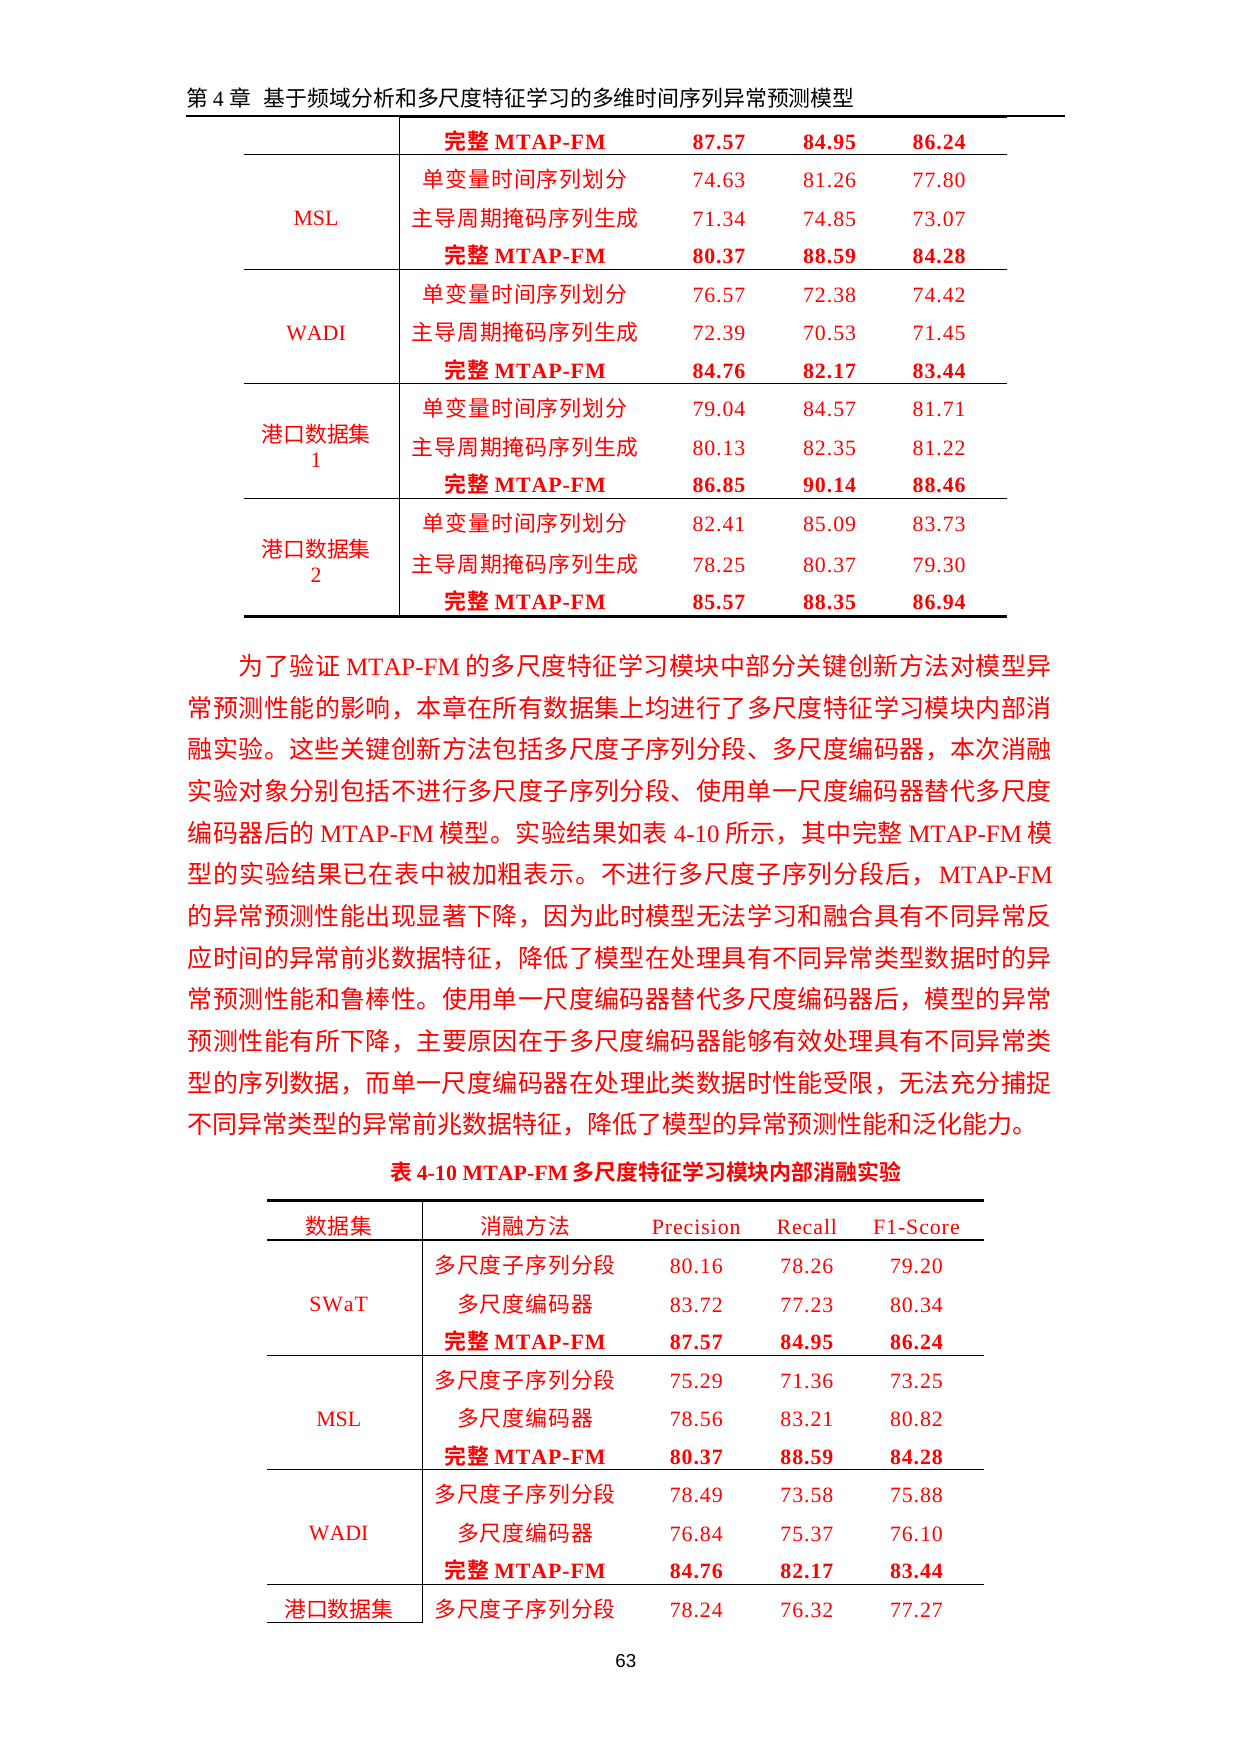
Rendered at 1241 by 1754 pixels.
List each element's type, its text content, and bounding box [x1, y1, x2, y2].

table_cell 80.16 [640, 1241, 764, 1278]
table_cell 港口数据集1 [244, 384, 399, 498]
table_cell 77.23 [765, 1279, 861, 1317]
table_cell 多尺度编码器 [423, 1508, 640, 1546]
table_cell 82.17 [787, 346, 884, 383]
table_cell 87.57 [663, 118, 787, 154]
table_cell 84.57 [787, 384, 884, 422]
table_cell 78.49 [640, 1470, 764, 1508]
table_cell 完整MTAP-FM [400, 460, 663, 498]
table_cell 86.24 [884, 118, 1007, 154]
table_cell 85.09 [787, 499, 884, 536]
table_header Precision [640, 1202, 764, 1239]
table_cell 81.26 [787, 155, 884, 193]
table_cell 73.58 [765, 1470, 861, 1508]
table_cell 74.42 [884, 270, 1007, 307]
table_cell 84.76 [640, 1546, 764, 1584]
table_cell 75.37 [765, 1508, 861, 1546]
table_cell 71.34 [663, 193, 787, 231]
table_cell 88.59 [765, 1432, 861, 1469]
table_cell 完整MTAP-FM [400, 118, 663, 154]
table_cell 84.95 [787, 118, 884, 154]
table_cell 主导周期掩码序列生成 [400, 536, 663, 577]
table_cell 79.30 [884, 536, 1007, 577]
table_cell 港口数据集2 [244, 499, 399, 614]
table_cell 82.35 [787, 422, 884, 460]
text 为了验证MTAP-FM的多尺度特征学习模块中部分关键创新方法对模型异常预测性能的影响，本章在所有数据集上均进行了多尺度特征学习模块内部消融实验。这些关键创新方法包括多尺度子序列分段、多尺度编码器，本次消融实验对象分别包括不进行多尺度子序列分段、使用单一尺度编码器替代多尺度编码器后的MTAP-FM模型。实验结果如表4-10所示，其中完整MTAP-FM模型的实验结果已在表中被加粗表示。不进行多尺度子序列分段后，MTAP-FM的异常预测性能出现显著下降，因为此时模型无法学习和融合具有不同异常反应时间的异常前兆数据特征，降低了模型在处理具有不同异常类型数据时的异常预测性能和鲁棒性。使用单一尺度编码器替代多尺度编码器后，模型的异常预测性能有所下降，主要原因在于多尺度编码器能够有效处理具有不同异常类型的序列数据，而单一尺度编码器在处理此类数据时性能受限，无法充分捕捉不同异常类型的异常前兆数据特征，降低了模型的异常预测性能和泛化能力。 [188, 642, 1053, 1142]
table_cell 86.94 [884, 577, 1007, 614]
table_cell 主导周期掩码序列生成 [400, 193, 663, 231]
table_cell 80.37 [640, 1432, 764, 1469]
table_cell 76.57 [663, 270, 787, 307]
table_cell 73.07 [884, 193, 1007, 231]
text 表4-10 MTAP-FM多尺度特征学习模块内部消融实验 [188, 1154, 1053, 1186]
table_cell 79.04 [663, 384, 787, 422]
table_cell 84.76 [663, 346, 787, 383]
table_cell 74.63 [663, 155, 787, 193]
table_cell 86.24 [861, 1317, 984, 1354]
table_cell 完整MTAP-FM [400, 346, 663, 383]
table_cell 71.36 [765, 1356, 861, 1393]
table_cell 多尺度子序列分段 [423, 1585, 640, 1622]
table_cell 87.57 [640, 1317, 764, 1354]
table_cell 81.71 [884, 384, 1007, 422]
table_cell 单变量时间序列划分 [400, 384, 663, 422]
table_cell 83.73 [884, 499, 1007, 536]
table_cell 86.85 [663, 460, 787, 498]
table_cell 73.25 [861, 1356, 984, 1393]
table_cell 多尺度子序列分段 [423, 1241, 640, 1278]
table_cell 79.20 [861, 1241, 984, 1278]
table_cell 多尺度子序列分段 [423, 1470, 640, 1508]
table_cell 主导周期掩码序列生成 [400, 422, 663, 460]
table_cell 78.56 [640, 1393, 764, 1432]
table_cell 76.32 [765, 1585, 861, 1622]
table_header 数据集 [267, 1202, 422, 1239]
table_cell 71.45 [884, 307, 1007, 346]
table_cell 72.39 [663, 307, 787, 346]
table_cell 港口数据集1 [267, 1585, 422, 1622]
table_cell 72.38 [787, 270, 884, 307]
table_cell WADI [244, 270, 399, 383]
table_cell 83.21 [765, 1393, 861, 1432]
table_cell 83.44 [884, 346, 1007, 383]
table_cell 76.84 [640, 1508, 764, 1546]
table_cell 75.88 [861, 1470, 984, 1508]
table_cell 84.28 [884, 231, 1007, 269]
table_cell 76.10 [861, 1508, 984, 1546]
table_cell 80.37 [663, 231, 787, 269]
table_cell 完整MTAP-FM [423, 1546, 640, 1584]
table_cell 82.17 [765, 1546, 861, 1584]
table_header 消融方法 [423, 1202, 640, 1239]
table_cell 81.22 [884, 422, 1007, 460]
table_cell 88.35 [787, 577, 884, 614]
table_cell 78.24 [640, 1585, 764, 1622]
table_cell MSL [267, 1356, 422, 1469]
table_cell 单变量时间序列划分 [400, 270, 663, 307]
table_header F1-Score [861, 1202, 984, 1239]
table_cell WADI [267, 1470, 422, 1584]
table_cell 85.57 [663, 577, 787, 614]
table_cell 82.41 [663, 499, 787, 536]
table_cell 75.29 [640, 1356, 764, 1393]
table_cell 77.27 [861, 1585, 984, 1622]
table_cell 83.72 [640, 1279, 764, 1317]
table_cell 84.95 [765, 1317, 861, 1354]
table_cell 单变量时间序列划分 [400, 155, 663, 193]
table_cell 84.28 [861, 1432, 984, 1469]
table_cell 完整MTAP-FM [423, 1432, 640, 1469]
table_cell 83.44 [861, 1546, 984, 1584]
table_cell 完整MTAP-FM [423, 1317, 640, 1354]
table_cell 单变量时间序列划分 [400, 499, 663, 536]
table_cell 80.82 [861, 1393, 984, 1432]
table_cell 77.80 [884, 155, 1007, 193]
table_cell MSL [244, 155, 399, 269]
table_cell 完整MTAP-FM [400, 231, 663, 269]
table_cell 88.46 [884, 460, 1007, 498]
table_cell 88.59 [787, 231, 884, 269]
table_cell 90.14 [787, 460, 884, 498]
table_cell 78.25 [663, 536, 787, 577]
table_cell 多尺度编码器 [423, 1279, 640, 1317]
table_cell 完整MTAP-FM [400, 577, 663, 614]
table_header Recall [765, 1202, 861, 1239]
table_cell 主导周期掩码序列生成 [400, 307, 663, 346]
table_cell 80.37 [787, 536, 884, 577]
table_cell 多尺度子序列分段 [423, 1356, 640, 1393]
table_cell 多尺度编码器 [423, 1393, 640, 1432]
table_cell SWaT [267, 1241, 422, 1354]
table_cell 74.85 [787, 193, 884, 231]
table_cell 78.26 [765, 1241, 861, 1278]
table_cell 70.53 [787, 307, 884, 346]
table_cell 80.34 [861, 1279, 984, 1317]
table_cell 80.13 [663, 422, 787, 460]
